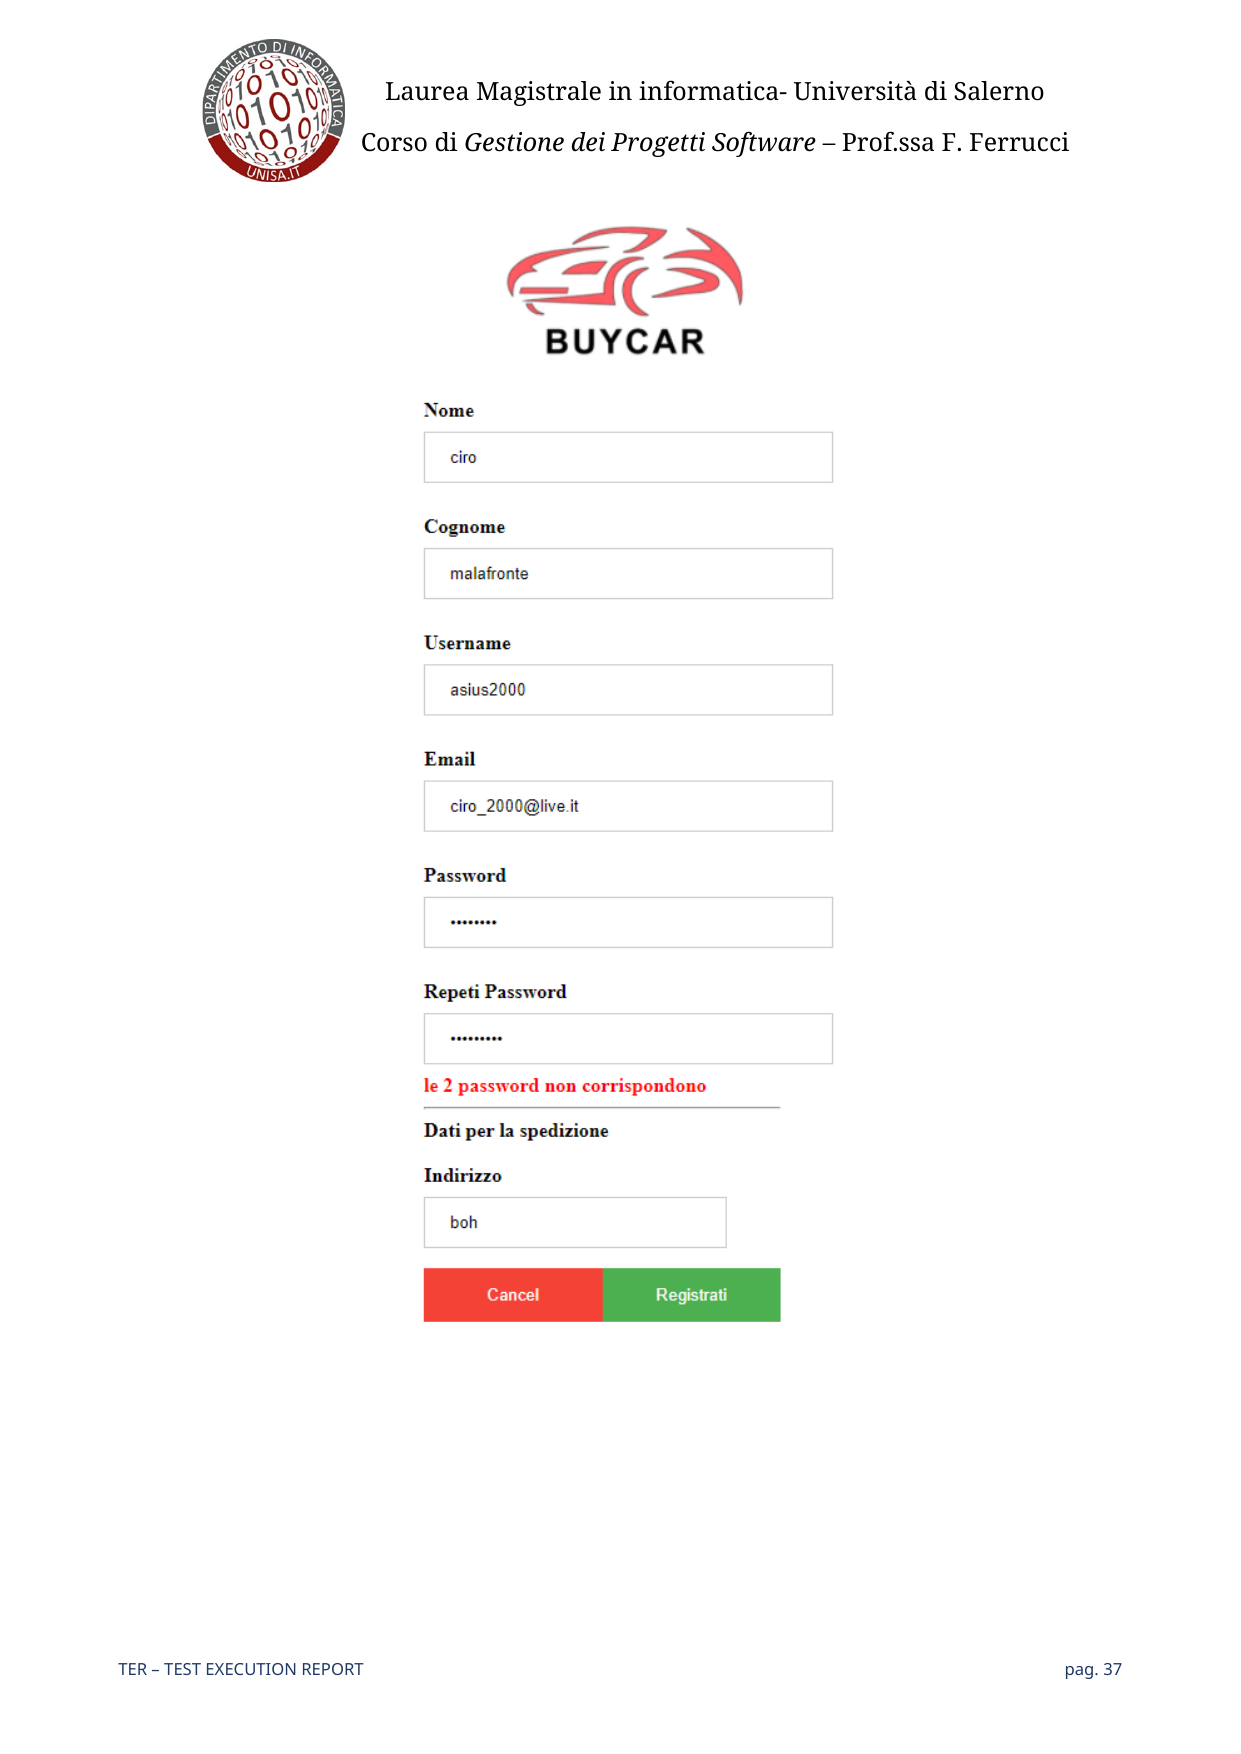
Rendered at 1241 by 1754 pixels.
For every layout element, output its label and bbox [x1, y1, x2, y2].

picture [290, 203, 951, 1327]
picture [202, 39, 345, 182]
